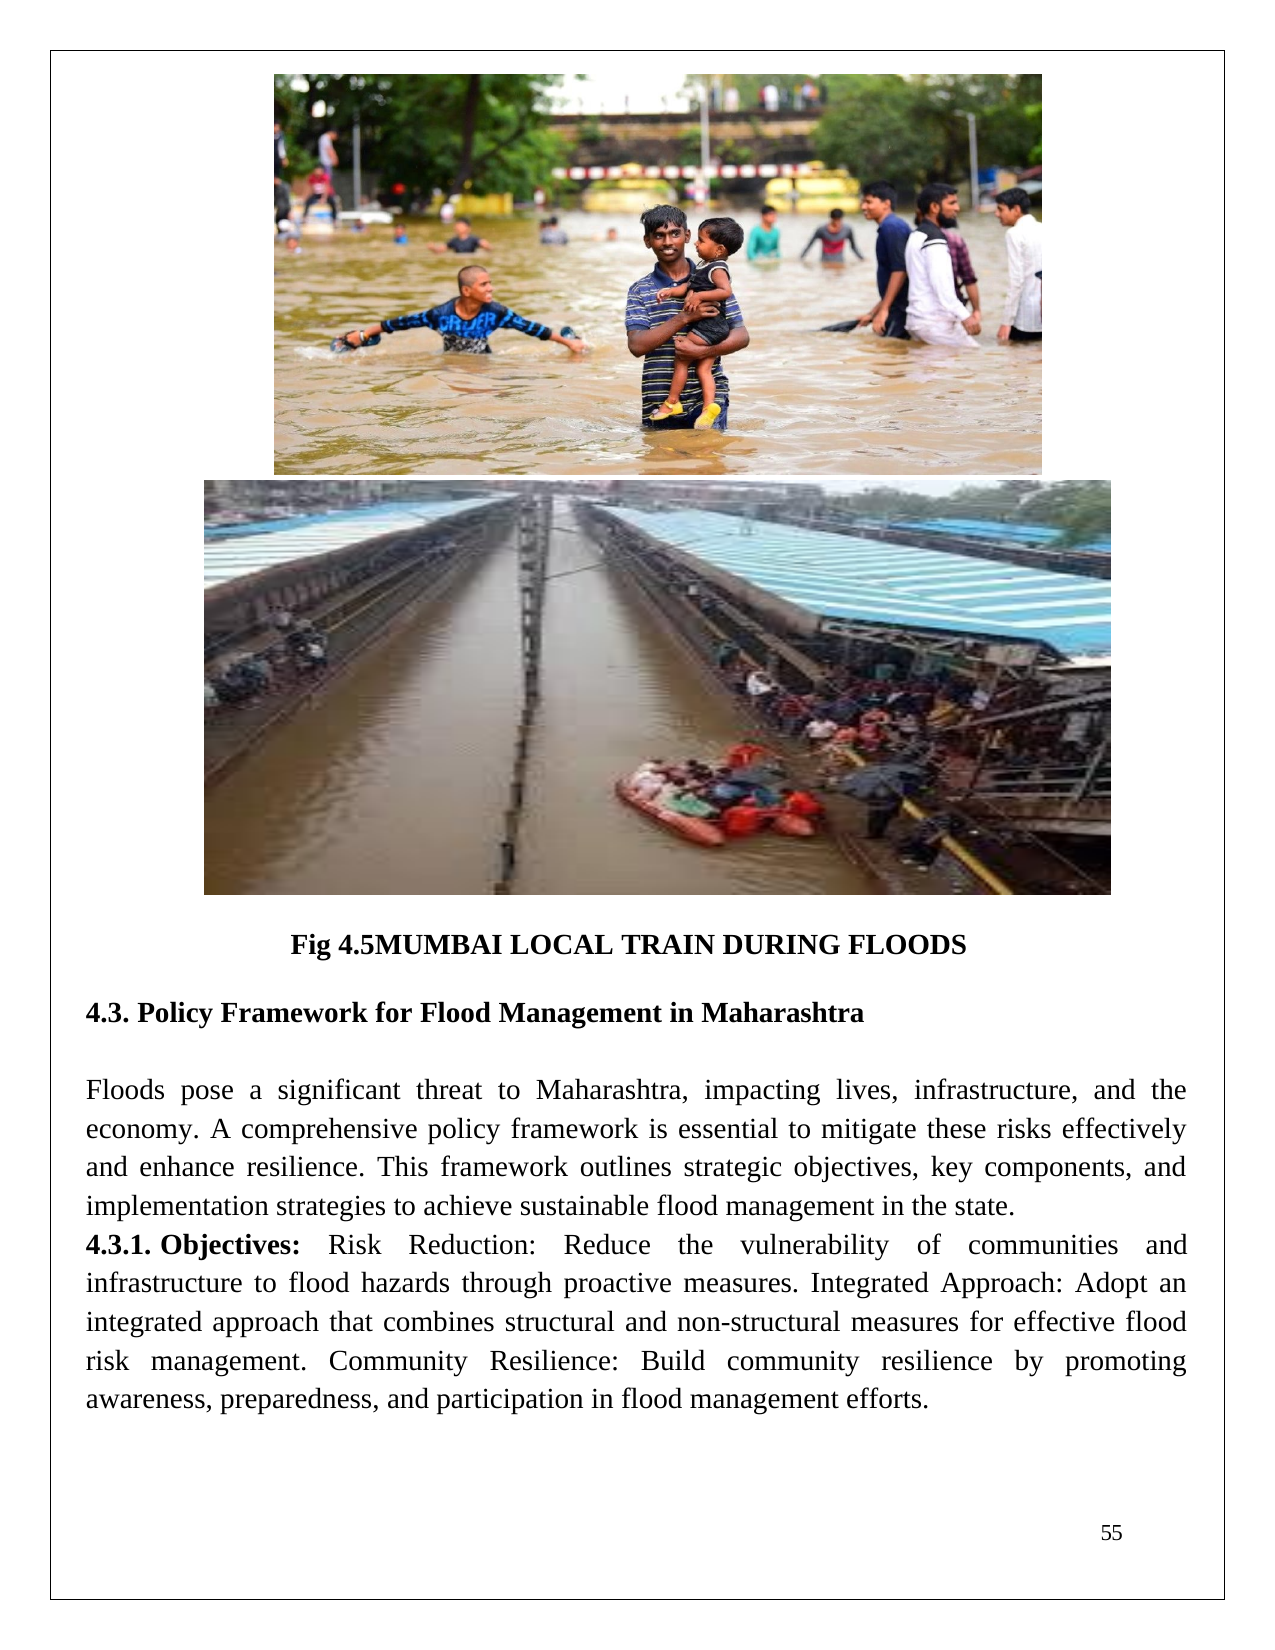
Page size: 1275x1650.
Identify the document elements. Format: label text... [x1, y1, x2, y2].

text Floods pose a significant threat to Maharashtra, impacting lives, infrastructure, and the economy. A comprehensive policy framework is essential to mitigate these risks effectively and enhance resilience. This framework outlines strategic objectives, key components, and implementation strategies to achieve sustainable flood management in the state. [86, 1072, 1188, 1222]
list Policy Framework for Flood Management in Maharashtra [86, 995, 1200, 1028]
picture [204, 480, 1111, 895]
subtitle Fig 4.5MUMBAI LOCAL TRAIN DURING FLOODS [127, 927, 1131, 961]
picture [274, 74, 1042, 475]
list Objectives: Risk Reduction: Reduce the vulnerability of communities and infrastructure to flood hazards through proactive measures. Integrated Approach: Adopt an integrated approach that combines structural and non-structural measures for effective flood risk management. Community Resilience: Build community resilience by promoting awareness, preparedness, and participation in flood management efforts. [86, 1227, 1188, 1415]
